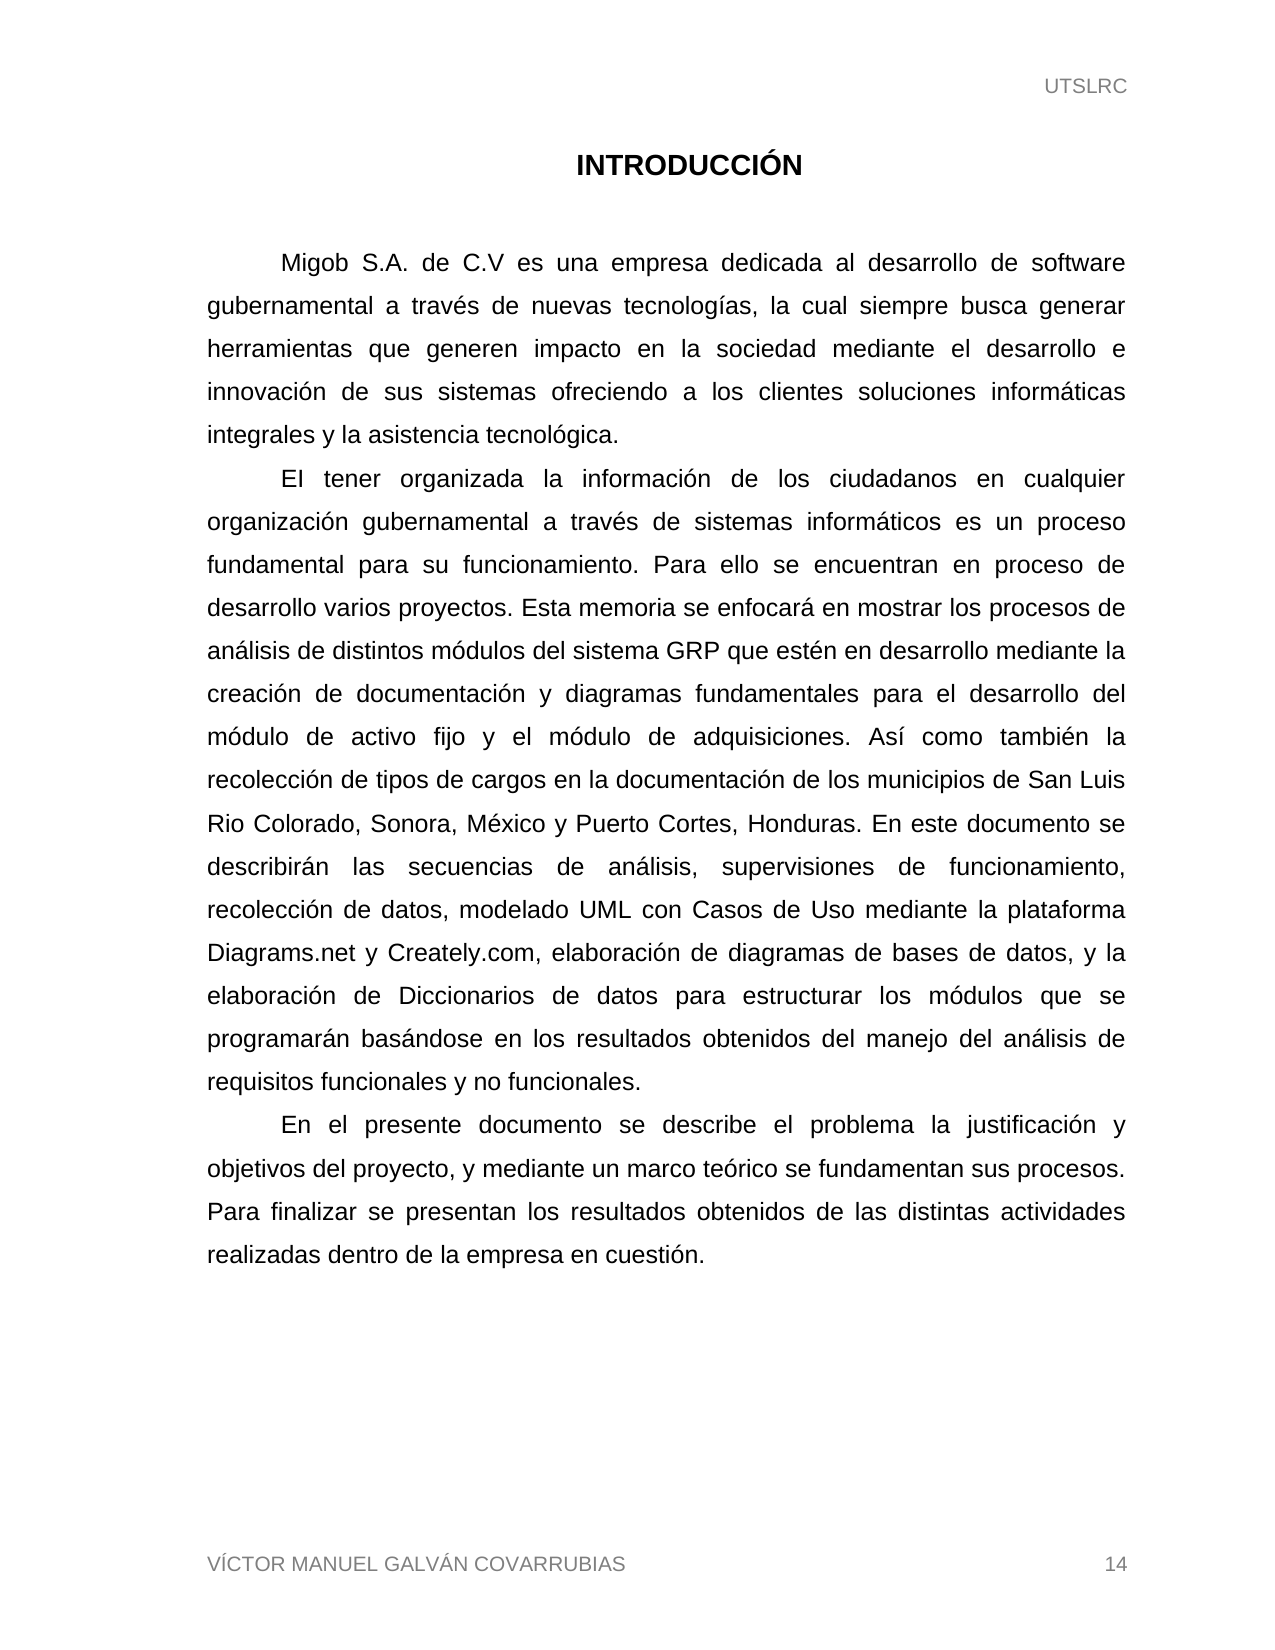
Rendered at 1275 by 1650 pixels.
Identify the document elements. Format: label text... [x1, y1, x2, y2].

text EI tener organizada la información de los ciudadanos en cualquier organización gubernamental a través de sistemas informáticos es un proceso fundamental para su funcionamiento. Para ello se encuentran en proceso de desarrollo varios proyectos. Esta memoria se enfocará en mostrar los procesos de análisis de distintos módulos del sistema GRP que estén en desarrollo mediante la creación de documentación y diagramas fundamentales para el desarrollo del módulo de activo fijo y el módulo de adquisiciones. Así como también la recolección de tipos de cargos en la documentación de los municipios de San Luis Rio Colorado, Sonora, México y Puerto Cortes, Honduras. En este documento se describirán las secuencias de análisis, supervisiones de funcionamiento, recolección de datos, modelado UML con Casos de Uso mediante la plataforma Diagrams.net y Creately.com, elaboración de diagramas de bases de datos, y la elaboración de Diccionarios de datos para estructurar los módulos que se programarán basándose en los resultados obtenidos del manejo del análisis de requisitos funcionales y no funcionales. [207, 464, 1127, 1096]
text Migob S.A. de C.V es una empresa dedicada al desarrollo de software gubernamental a través de nuevas tecnologías, la cual siempre busca generar herramientas que generen impacto en la sociedad mediante el desarrollo e innovación de sus sistemas ofreciendo a los clientes soluciones informáticas integrales y la asistencia tecnológica. [207, 248, 1127, 449]
subtitle INTRODUCCIÓN [252, 148, 1127, 181]
text En el presente documento se describe el problema la justificación y objetivos del proyecto, y mediante un marco teórico se fundamentan sus procesos. Para finalizar se presentan los resultados obtenidos de las distintas actividades realizadas dentro de la empresa en cuestión. [207, 1111, 1127, 1269]
